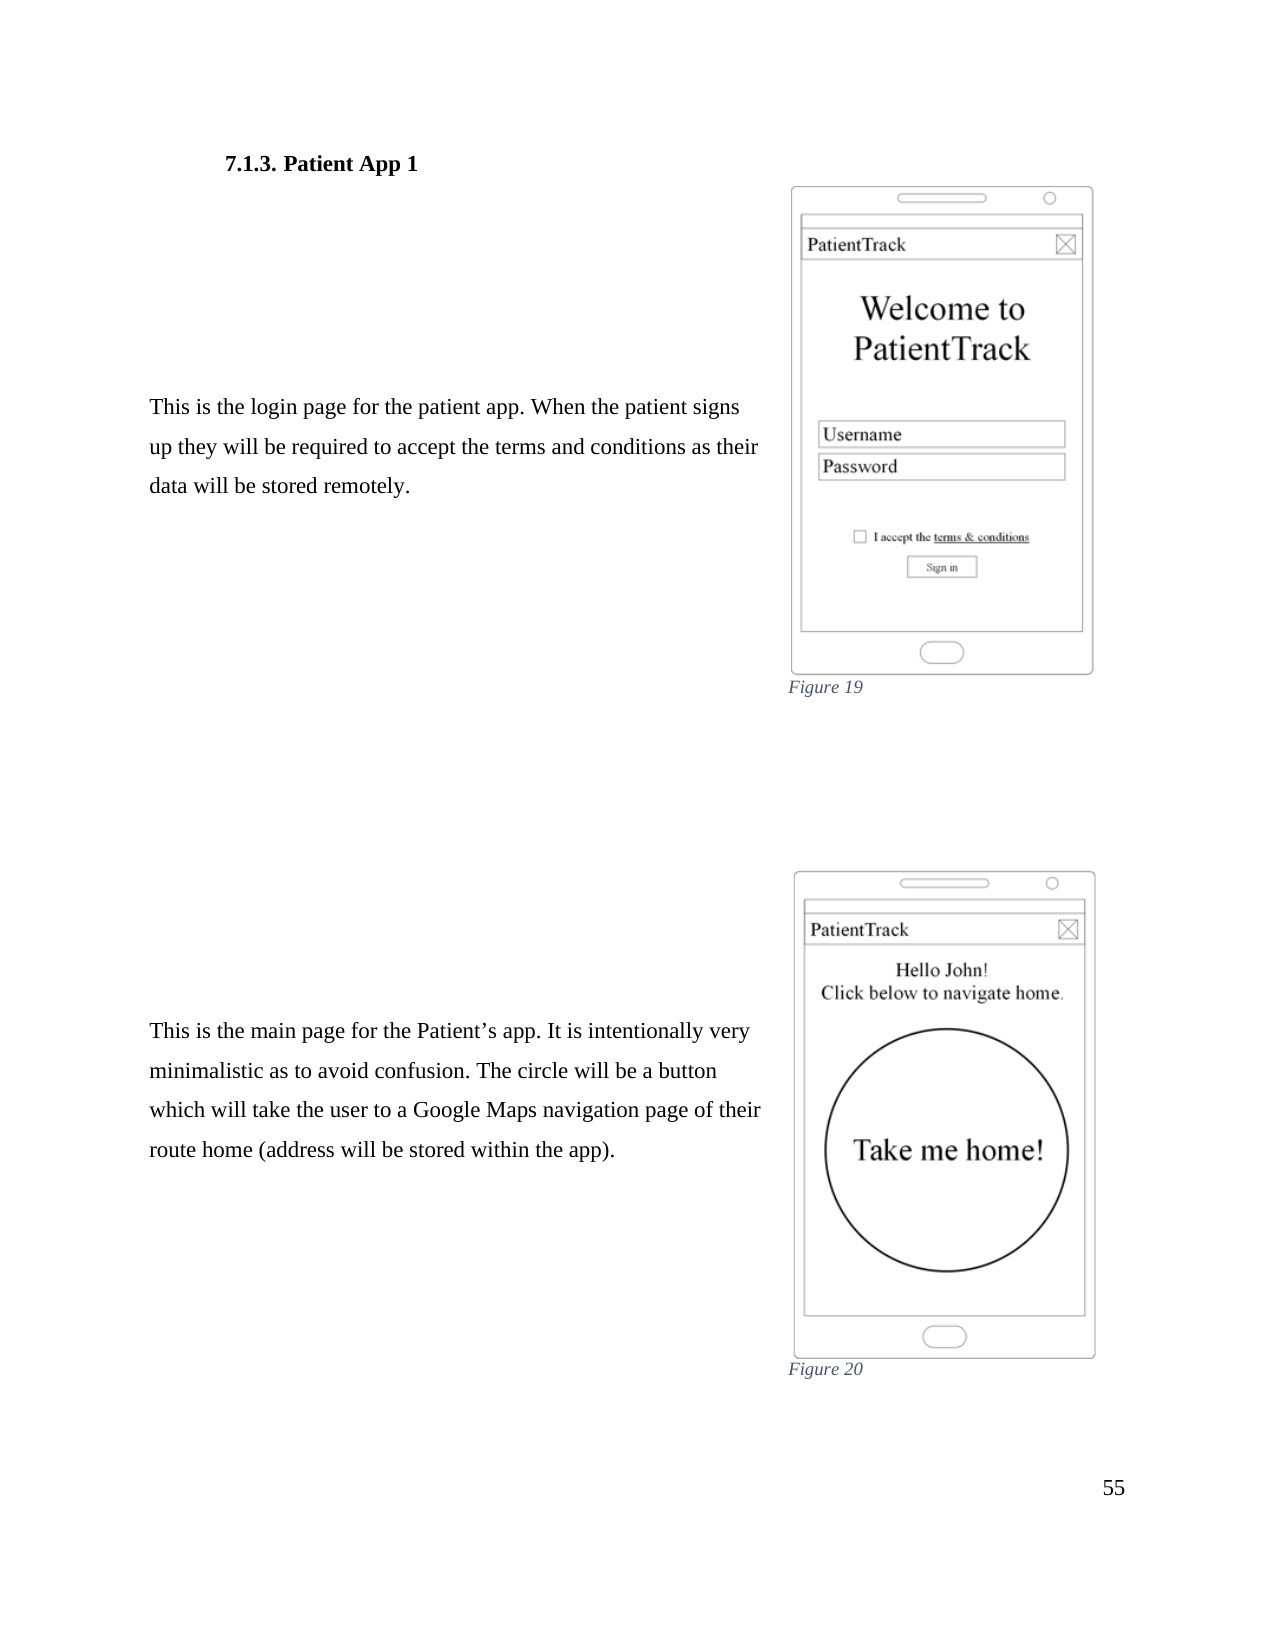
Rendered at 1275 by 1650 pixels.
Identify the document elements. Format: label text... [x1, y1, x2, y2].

subtitle Patient App 1 [225, 150, 1125, 176]
picture [791, 186, 1101, 676]
table_cell This is the main page for the Patient’s app. It is intentionally very minimalistic as to avoid confusion. The circle will be a button which will take the user to a Google Maps navigation page of their route home (address will be stored within the app). [139, 729, 778, 1464]
picture [788, 870, 1101, 1359]
table_header This is the login page for the patient app. When the patient signs up they will be required to accept the terms and conditions as their data will be stored remotely. [139, 176, 778, 729]
